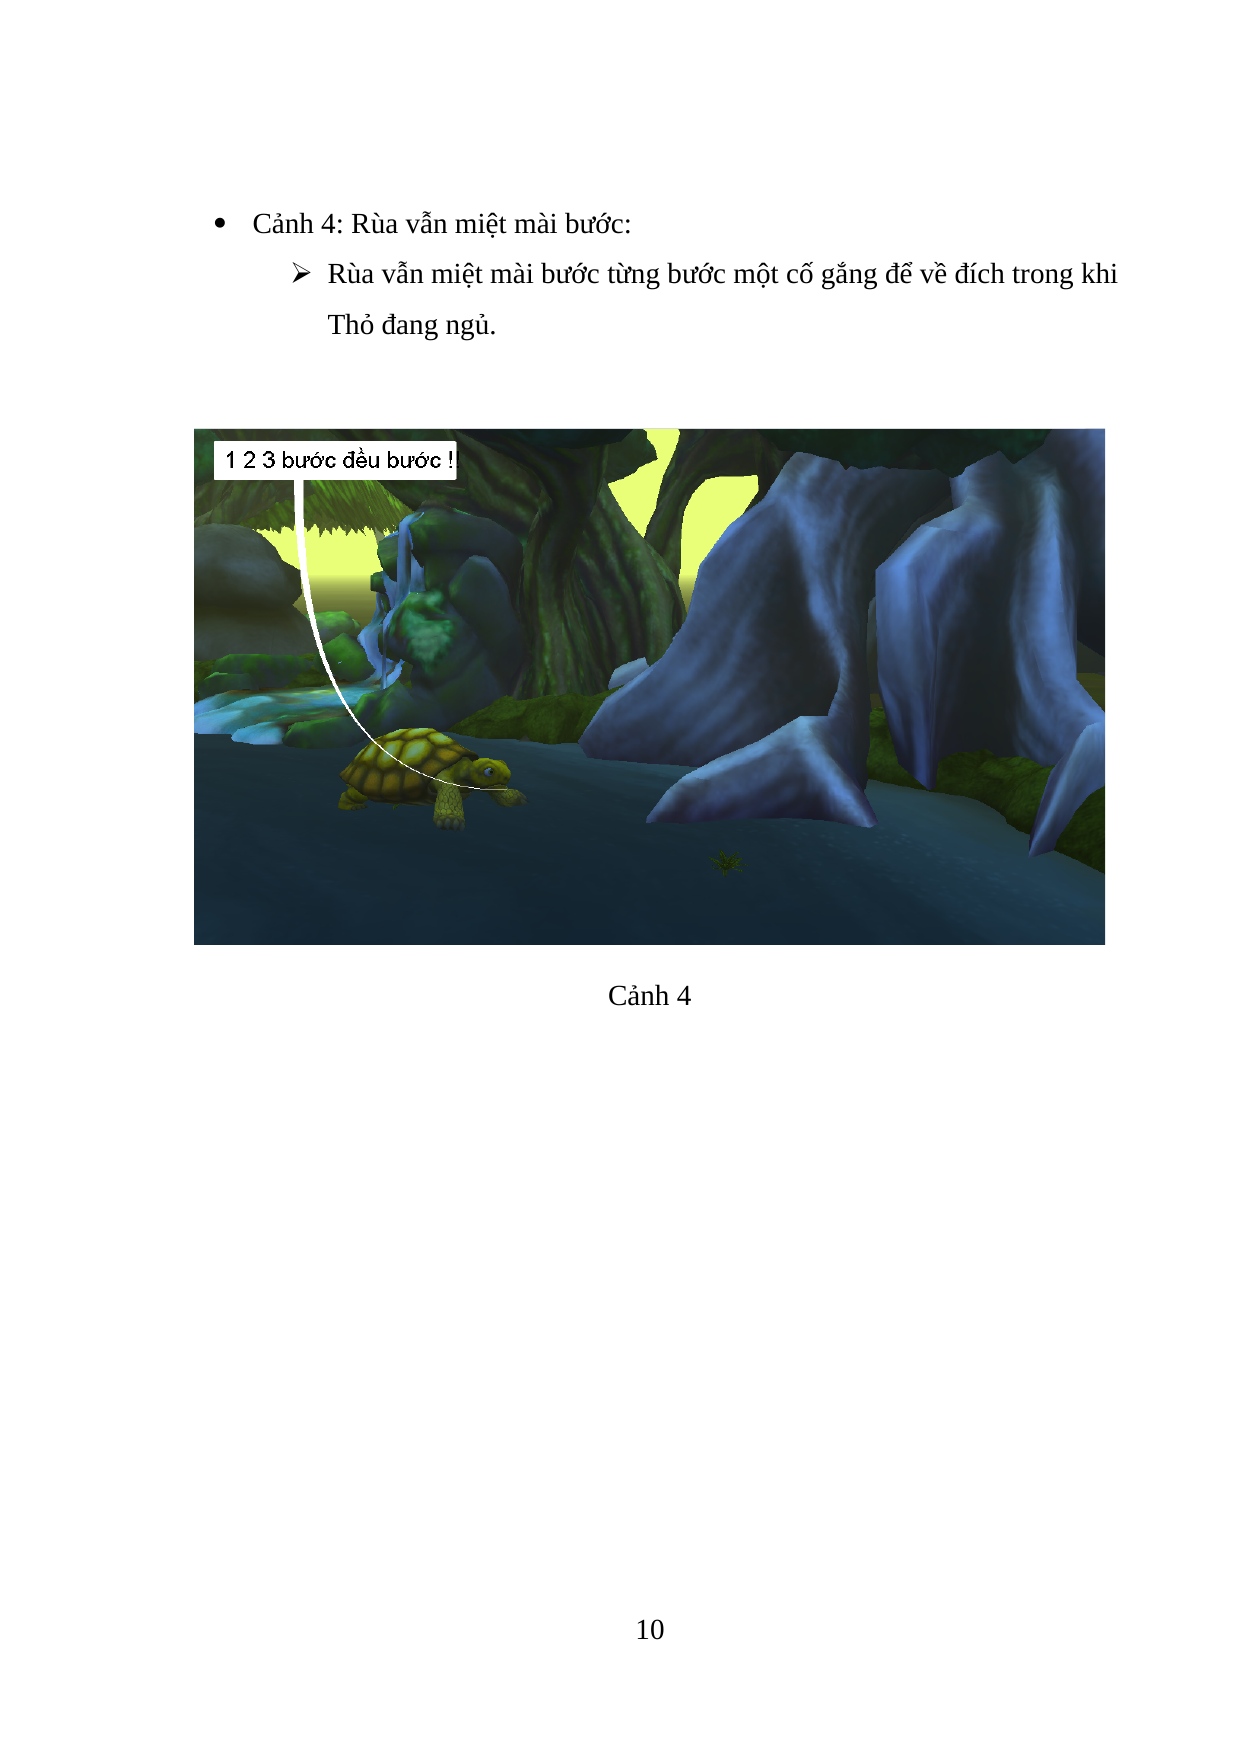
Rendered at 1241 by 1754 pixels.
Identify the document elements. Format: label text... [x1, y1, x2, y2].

list Rùa vẫn miệt mài bước từng bước một cố gắng để về đích trong khi Thỏ đang ngủ. [290, 256, 1122, 340]
list Cảnh 4: Rùa vẫn miệt mài bước: [215, 206, 1122, 240]
text Cảnh 4 [177, 978, 1122, 1011]
picture [194, 428, 1106, 945]
